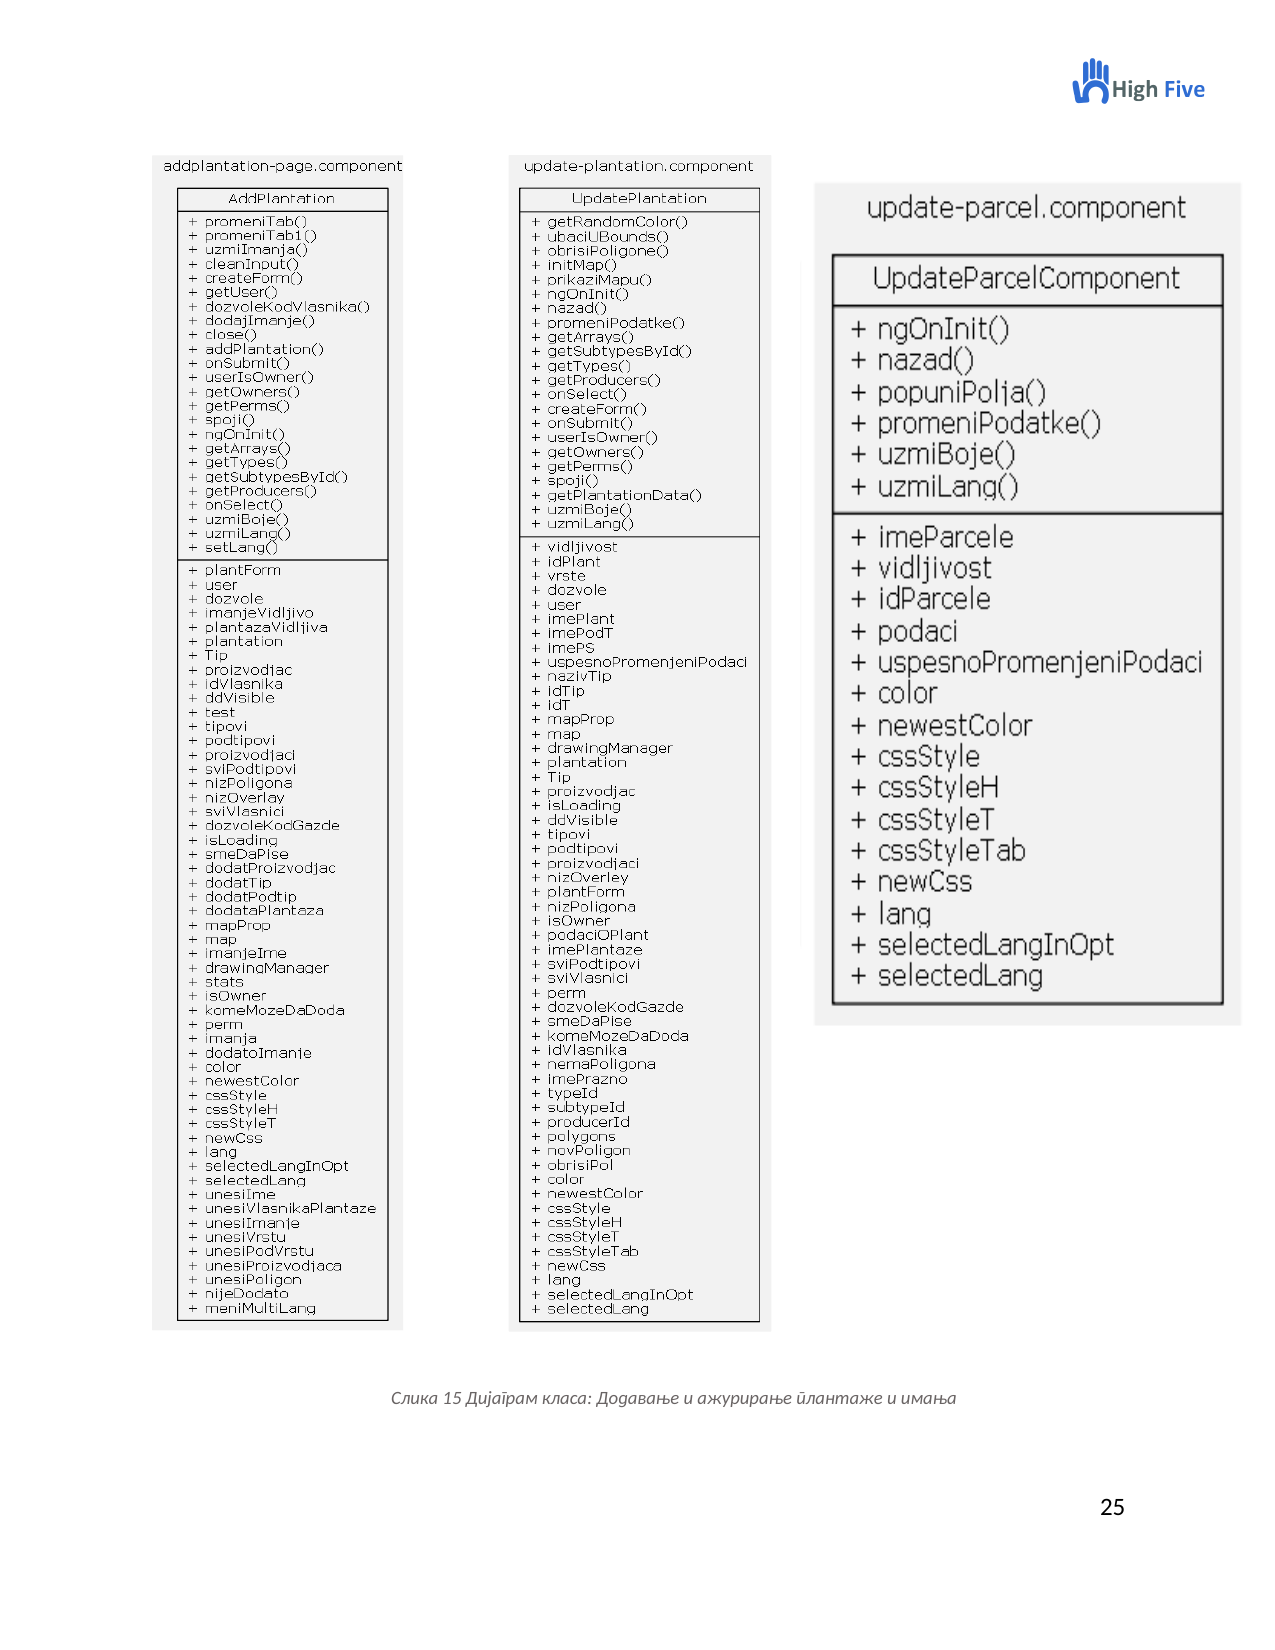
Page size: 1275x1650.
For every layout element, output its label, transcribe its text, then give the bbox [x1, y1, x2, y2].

picture [1069, 53, 1223, 110]
picture [150, 150, 404, 1338]
picture [800, 162, 1244, 1035]
picture [500, 150, 775, 1343]
text Слика 15 Дијаграм класа: Додавање и ажурирање плантаже и имања [150, 1386, 1125, 1409]
